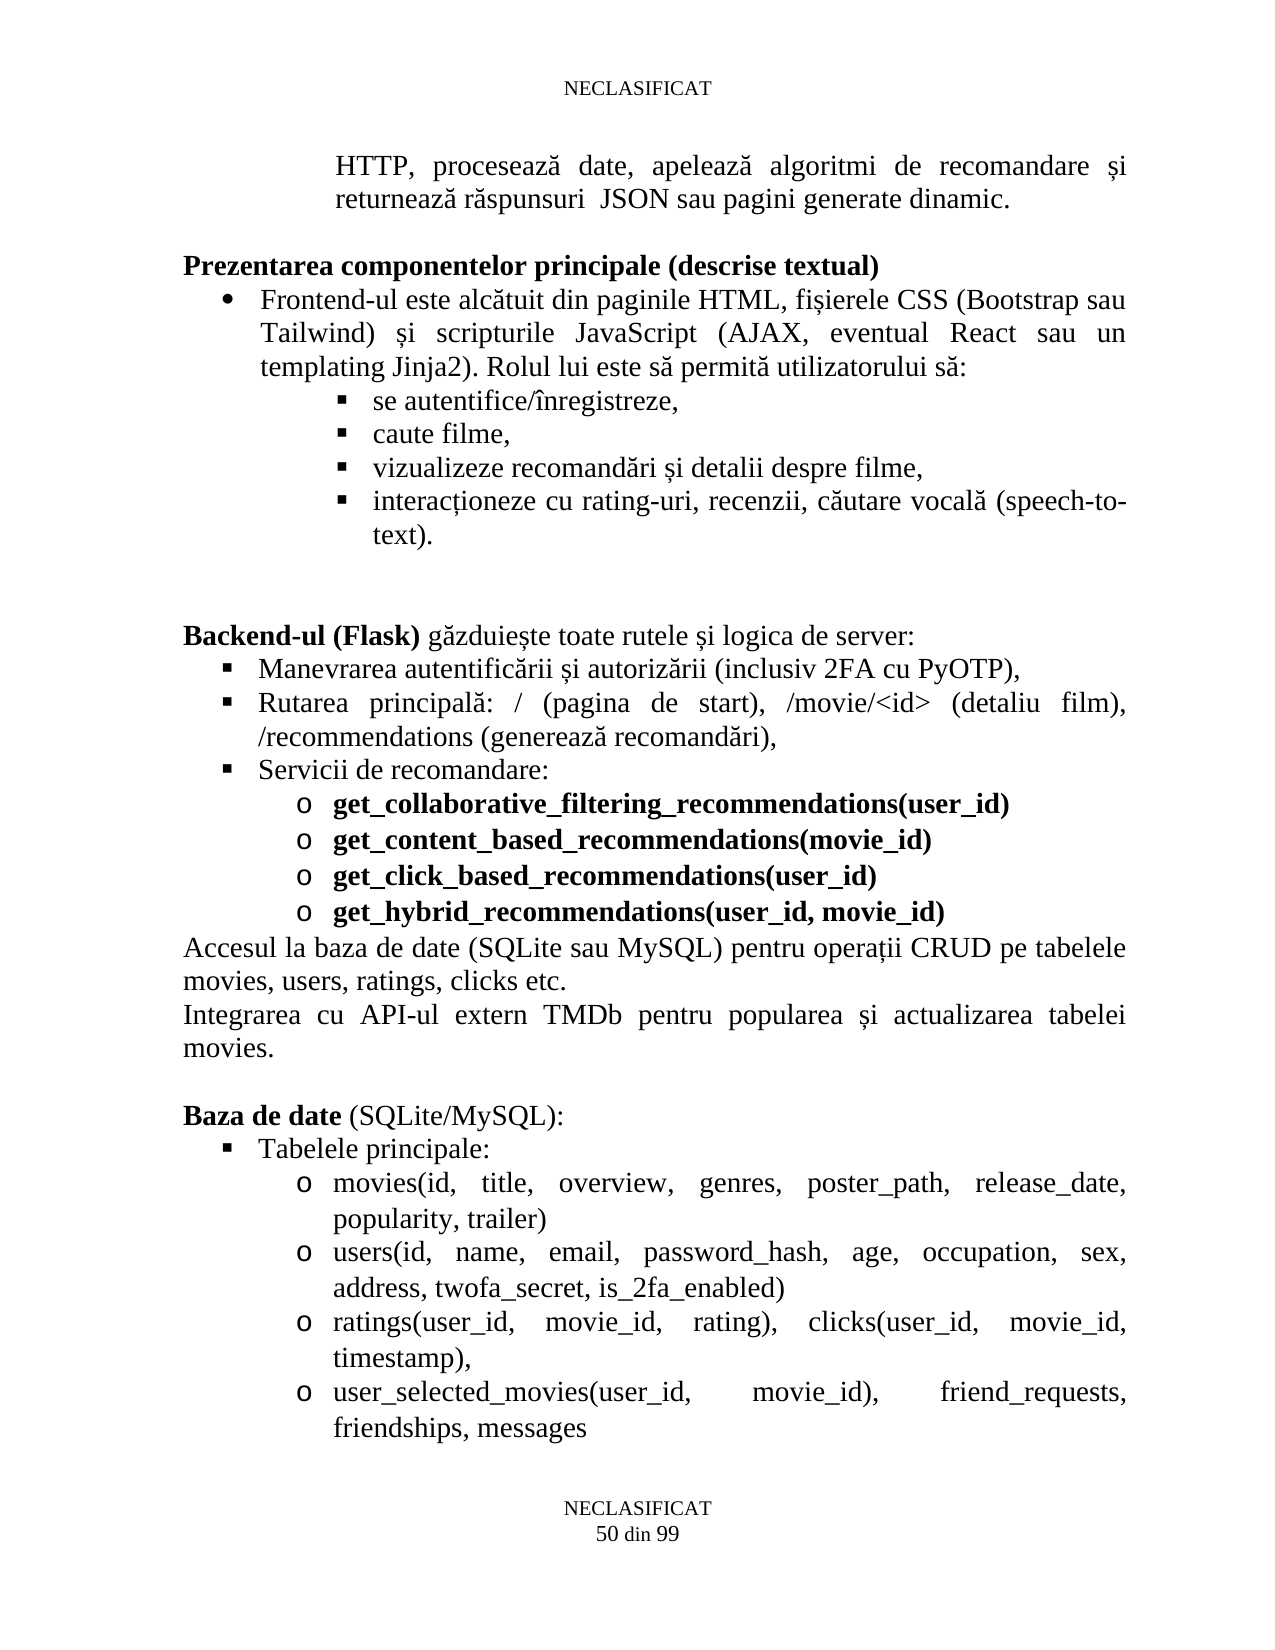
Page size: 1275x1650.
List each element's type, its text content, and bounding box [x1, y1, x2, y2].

text Backend-ul (Flask) găzduiește toate rutele și logica de server: [183, 618, 1127, 651]
list vizualizeze recomandări și detalii despre filme, [335, 450, 1127, 483]
list get_content_based_recommendations(movie_id) [295, 822, 1127, 858]
list se autentifice/înregistreze, [335, 383, 1127, 416]
list users(id, name, email, password_hash, age, occupation, sex, address, twofa_secret, is_2fa_enabled) [295, 1234, 1127, 1304]
list Rutarea principală: / (pagina de start), /movie/<id> (detaliu film), /recommendations (generează recomandări), [220, 685, 1127, 752]
list Frontend-ul este alcătuit din paginile HTML, fișierele CSS (Bootstrap sau Tailwind) și scripturile JavaScript (AJAX, eventual React sau un templating Jinja2). Rolul lui este să permită utilizatorului să: [223, 282, 1127, 383]
text Integrarea cu API-ul extern TMDb pentru popularea și actualizarea tabelei movies. [183, 997, 1127, 1064]
list get_click_based_recommendations(user_id) [295, 858, 1127, 894]
list get_collaborative_filtering_recommendations(user_id) [295, 786, 1127, 822]
list get_hybrid_recommendations(user_id, movie_id) [295, 894, 1127, 930]
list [298, 148, 1127, 215]
list movies(id, title, overview, genres, poster_path, release_date, popularity, trailer) [295, 1165, 1127, 1234]
text Baza de date (SQLite/MySQL): [183, 1098, 1127, 1131]
list user_selected_movies(user_id, movie_id), friend_requests, friendships, messages [295, 1374, 1127, 1443]
list interacționeze cu rating-uri, recenzii, căutare vocală (speech-to-text). [335, 483, 1127, 551]
text Accesul la baza de date (SQLite sau MySQL) pentru operații CRUD pe tabelele movies, users, ratings, clicks etc. [183, 930, 1127, 997]
text Prezentarea componentelor principale (descrise textual) [183, 248, 1127, 282]
list caute filme, [335, 416, 1127, 450]
list Servicii de recomandare: [220, 752, 1127, 786]
list Tabelele principale: [220, 1131, 1127, 1165]
list Manevrarea autentificării și autorizării (inclusiv 2FA cu PyOTP), [220, 651, 1127, 685]
list ratings(user_id, movie_id, rating), clicks(user_id, movie_id, timestamp), [295, 1304, 1127, 1374]
